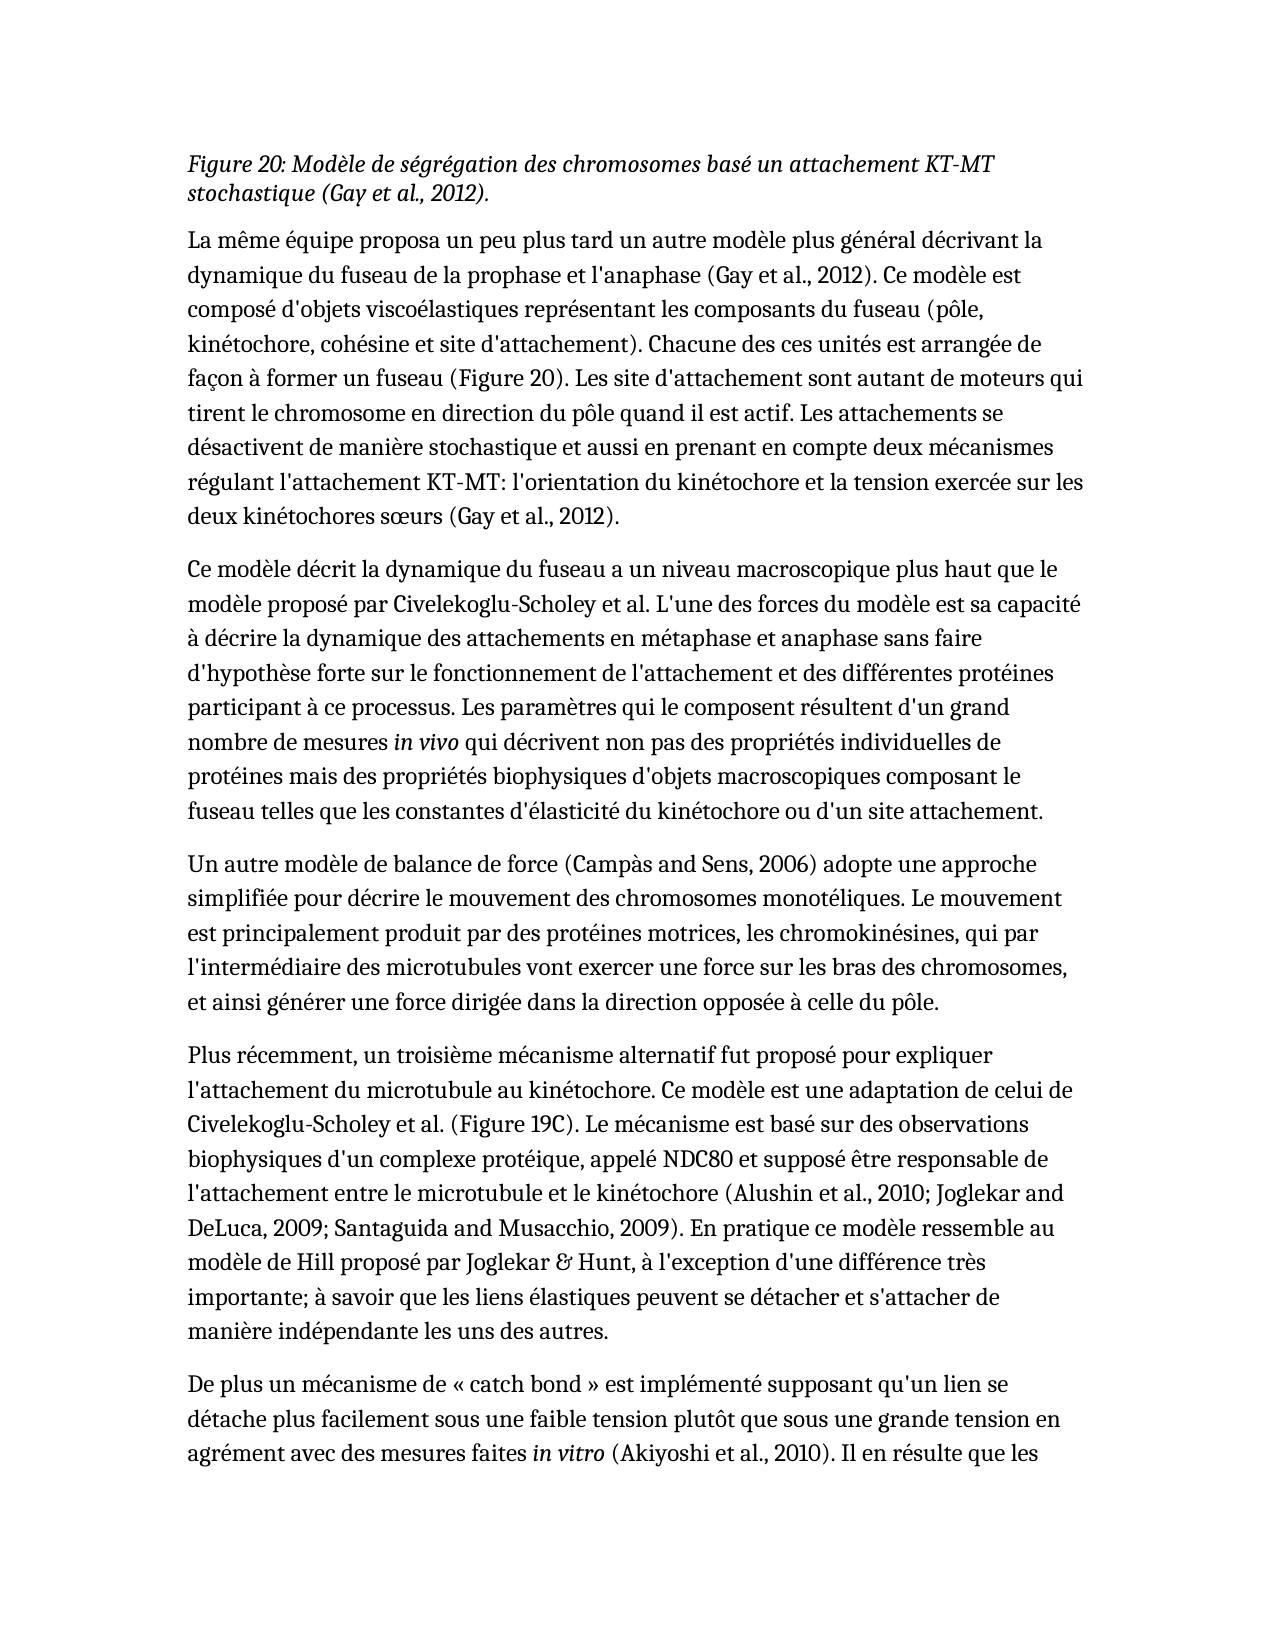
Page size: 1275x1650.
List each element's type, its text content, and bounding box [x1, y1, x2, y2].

text La même équipe proposa un peu plus tard un autre modèle plus général décrivant la dynamique du fuseau de la prophase et l'anaphase (Gay et al., 2012). Ce modèle est composé d'objets viscoélastiques représentant les composants du fuseau (pôle, kinétochore, cohésine et site d'attachement). Chacune des ces unités est arrangée de façon à former un fuseau (Figure 20). Les site d'attachement sont autant de moteurs qui tirent le chromosome en direction du pôle quand il est actif. Les attachements se désactivent de manière stochastique et aussi en prenant en compte deux mécanismes régulant l'attachement KT-MT: l'orientation du kinétochore et la tension exercée sur les deux kinétochores sœurs (Gay et al., 2012). [187, 226, 1087, 531]
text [187, 1370, 1087, 1468]
text Un autre modèle de balance de force (Campàs and Sens, 2006) adopte une approche simplifiée pour décrire le mouvement des chromosomes monotéliques. Le mouvement est principalement produit par des protéines motrices, les chromokinésines, qui par l'intermédiaire des microtubules vont exercer une force sur les bras des chromosomes, et ainsi générer une force dirigée dans la direction opposée à celle du pôle. [187, 850, 1087, 1017]
text Plus récemment, un troisième mécanisme alternatif fut proposé pour expliquer l'attachement du microtubule au kinétochore. Ce modèle est une adaptation de celui de Civelekoglu-Scholey et al. (Figure 19C). Le mécanisme est basé sur des observations biophysiques d'un complexe protéique, appelé NDC80 et supposé être responsable de l'attachement entre le microtubule et le kinétochore (Alushin et al., 2010; Joglekar and DeLuca, 2009; Santaguida and Musacchio, 2009). En pratique ce modèle ressemble au modèle de Hill proposé par Joglekar & Hunt, à l'exception d'une différence très importante; à savoir que les liens élastiques peuvent se détacher et s'attacher de manière indépendante les uns des autres. [187, 1041, 1087, 1346]
text Figure 20: Modèle de ségrégation des chromosomes basé un attachement KT-MT stochastique (Gay et al., 2012). [187, 150, 1087, 207]
text Ce modèle décrit la dynamique du fuseau a un niveau macroscopique plus haut que le modèle proposé par Civelekoglu-Scholey et al. L'une des forces du modèle est sa capacité à décrire la dynamique des attachements en métaphase et anaphase sans faire d'hypothèse forte sur le fonctionnement de l'attachement et des différentes protéines participant à ce processus. Les paramètres qui le composent résultent d'un grand nombre de mesures in vivo qui décrivent non pas des propriétés individuelles de protéines mais des propriétés biophysiques d'objets macroscopiques composant le fuseau telles que les constantes d'élasticité du kinétochore ou d'un site attachement. [187, 555, 1087, 825]
